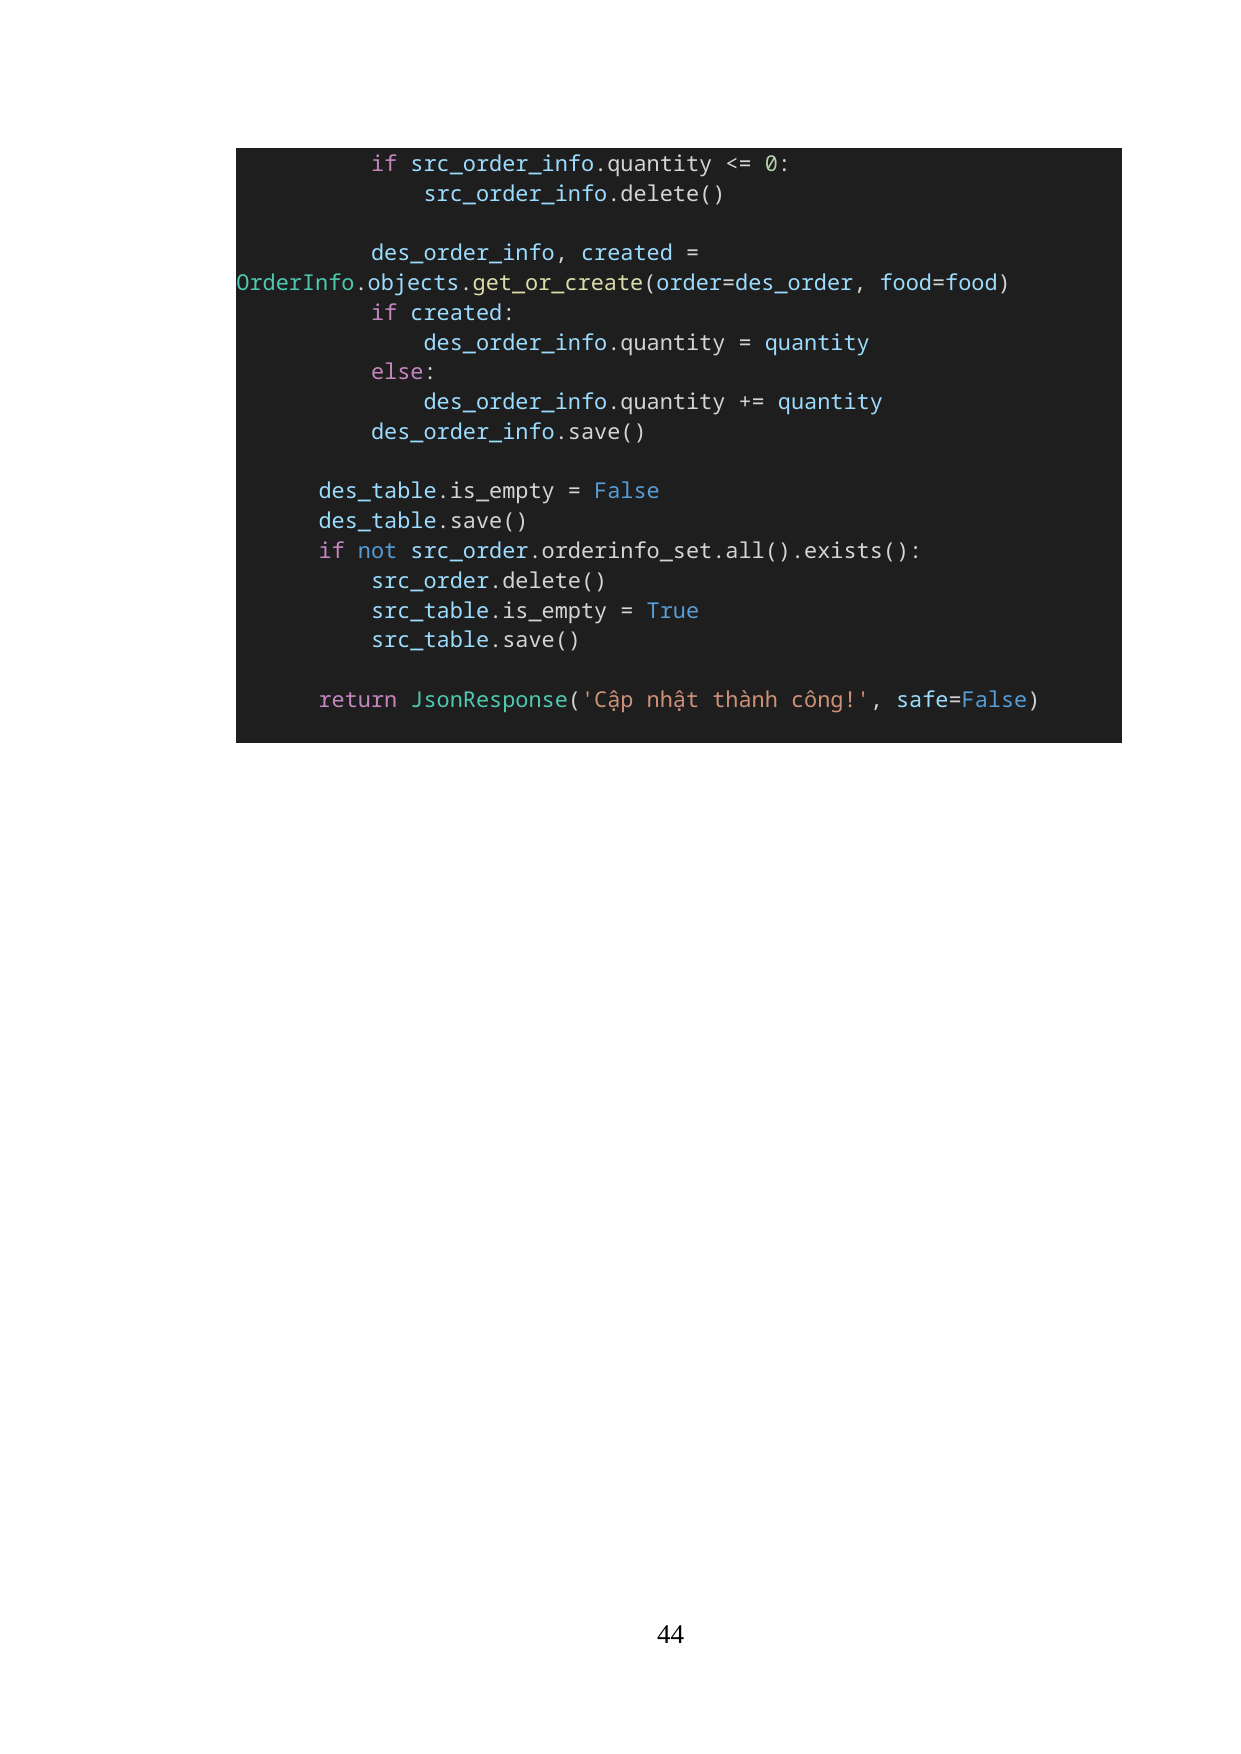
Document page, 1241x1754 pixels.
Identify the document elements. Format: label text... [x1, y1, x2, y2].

text des_table.is_empty = False [236, 475, 1122, 505]
text if src_order_info.quantity <= 0: [236, 148, 1122, 177]
text src_order.delete() [236, 565, 1122, 594]
text src_table.save() [236, 624, 1122, 654]
text des_order_info.save() [236, 416, 1122, 446]
text des_order_info, created = OrderInfo.objects.get_or_create(order=des_order, food=food) [236, 237, 1122, 297]
text des_order_info.quantity += quantity [236, 386, 1122, 416]
text des_table.save() [236, 505, 1122, 535]
text if not src_order.orderinfo_set.all().exists(): [236, 535, 1122, 565]
text return JsonResponse('Cập nhật thành công!', safe=False) [236, 684, 1122, 714]
text src_order_info.delete() [236, 177, 1122, 207]
text if created: [236, 297, 1122, 326]
text src_table.is_empty = True [236, 594, 1122, 624]
text des_order_info.quantity = quantity [236, 326, 1122, 356]
text else: [236, 356, 1122, 386]
